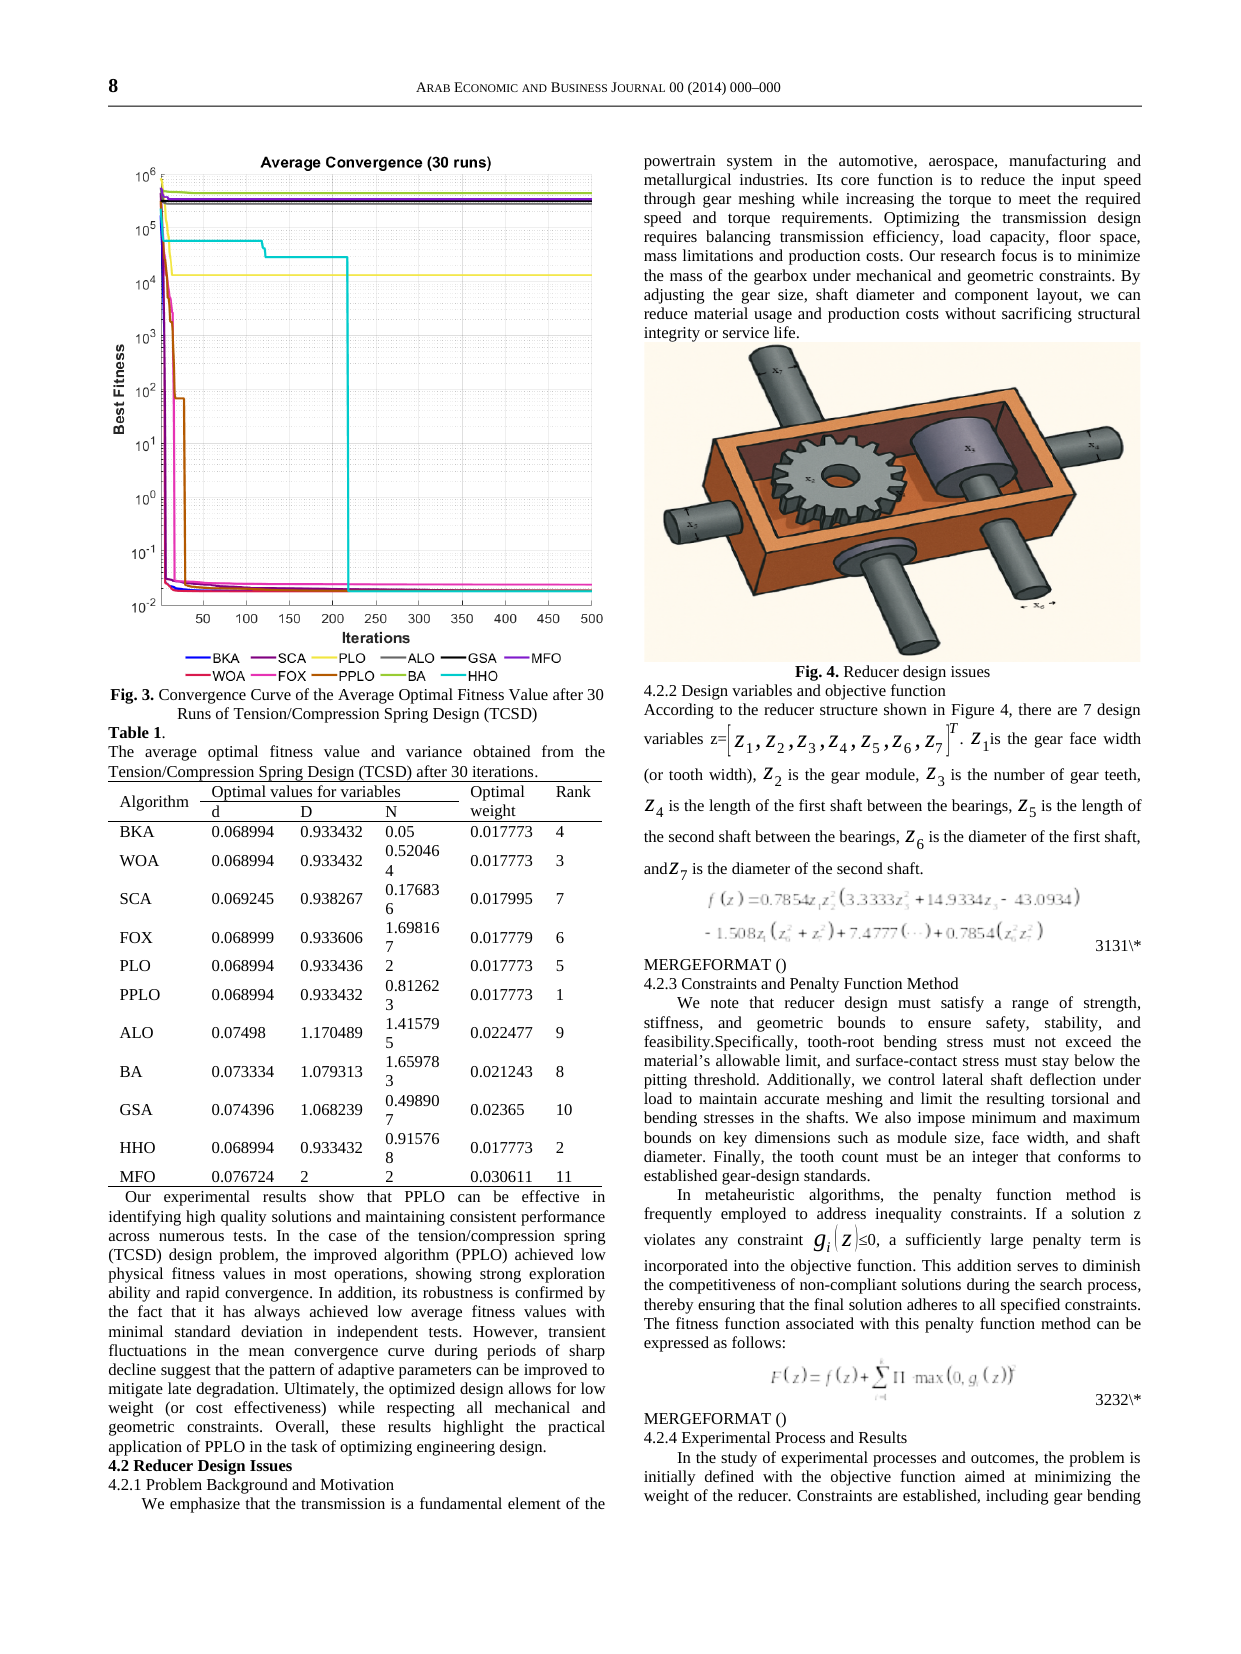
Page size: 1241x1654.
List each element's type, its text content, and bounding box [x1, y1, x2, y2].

text The average optimal fitness value and variance obtained from the Tension/Compression Spring Design (TCSD) after 30 iterations. [108, 742, 606, 781]
table_cell MFO [108, 1167, 200, 1186]
table_cell 0.933432 [289, 841, 374, 879]
table_cell 0.520464 [374, 841, 459, 879]
table_cell 0.017779 [459, 918, 544, 956]
table_cell 0.022477 [459, 1014, 544, 1052]
table_cell 0.017773 [459, 956, 544, 975]
table_cell 0.076724 [200, 1167, 289, 1186]
table_cell 0.017773 [459, 822, 544, 841]
table_cell 1.170489 [289, 1014, 374, 1052]
table_cell 2 [289, 1167, 374, 1186]
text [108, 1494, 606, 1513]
table_cell 9 [544, 1014, 602, 1052]
table_cell 11 [544, 1167, 602, 1186]
table_cell BA [108, 1052, 200, 1090]
table_cell 0.07498 [200, 1014, 289, 1052]
text 4.2.4 Experimental Process and Results [643, 1428, 1142, 1447]
table_cell 0.812623 [374, 975, 459, 1014]
table_cell 0.05 [374, 822, 459, 841]
text In metaheuristic algorithms, the penalty function method is frequently employed to address inequality constraints. If a solution z violates any constraint ≤0, a sufficiently large penalty term is incorporated into the objective function. This addition serves to diminish the competitiveness of non-compliant solutions during the search process, thereby ensuring that the final solution adheres to all specified constraints. The fitness function associated with this penalty function method can be expressed as follows: [643, 1185, 1142, 1352]
picture [108, 150, 607, 685]
table_cell 3 [544, 841, 602, 879]
table_cell 0.074396 [200, 1090, 289, 1129]
text 4.2.2 Design variables and objective function [643, 681, 1142, 700]
text Fig. 4. Reducer design issues [643, 662, 1142, 681]
table_cell 0.030611 [459, 1167, 544, 1186]
table_cell 0.017773 [459, 841, 544, 879]
table_cell 1.659783 [374, 1052, 459, 1090]
table_cell 0.068999 [200, 918, 289, 956]
table_cell 2 [544, 1129, 602, 1167]
table_cell HHO [108, 1129, 200, 1167]
table_header Optimal weight [459, 782, 544, 821]
text 4.2.1 Problem Background and Motivation [108, 1475, 606, 1494]
table_cell 1 [544, 975, 602, 1014]
table_cell 8 [544, 1052, 602, 1090]
table_header Algorithm [108, 782, 200, 821]
table_cell 0.069245 [200, 880, 289, 918]
text We note that reducer design must satisfy a range of strength, stiffness, and geometric bounds to ensure safety, stability, and feasibility.Specifically, tooth-root bending stress must not exceed the material’s allowable limit, and surface-contact stress must stay below the pitting threshold. Additionally, we control lateral shaft deflection under load to maintain accurate meshing and limit the resulting torsional and bending stresses in the shafts. We also impose minimum and maximum bounds on key dimensions such as module size, face width, and shaft diameter. Finally, the tooth count must be an integer that conforms to established gear-design standards. [643, 993, 1142, 1185]
table_cell 5 [544, 956, 602, 975]
table_cell ALO [108, 1014, 200, 1052]
table_cell FOX [108, 918, 200, 956]
table_cell BKA [108, 822, 200, 841]
table_cell PPLO [108, 975, 200, 1014]
table_cell 0.068994 [200, 1129, 289, 1167]
table_cell 0.938267 [289, 880, 374, 918]
table_cell 7 [544, 880, 602, 918]
text Our experimental results show that PPLO can be effective in identifying high quality solutions and maintaining consistent performance across numerous tests. In the case of the tension/compression spring (TCSD) design problem, the improved algorithm (PPLO) achieved low physical fitness values in most operations, showing strong exploration ability and rapid convergence. In addition, its robustness is confirmed by the fact that it has always achieved low average fitness values with minimal standard deviation in independent tests. However, transient fluctuations in the mean convergence curve during periods of sharp decline suggest that the pattern of adaptive parameters can be improved to mitigate late degradation. Ultimately, the optimized design allows for low weight (or cost effectiveness) while respecting all mechanical and geometric constraints. Overall, these results highlight the practical application of PPLO in the task of optimizing engineering design. [108, 1187, 606, 1456]
table_cell 1.415795 [374, 1014, 459, 1052]
table_cell 0.933432 [289, 1129, 374, 1167]
table_cell 1.068239 [289, 1090, 374, 1129]
table_cell 0.933432 [289, 822, 374, 841]
table_cell 0.068994 [200, 956, 289, 975]
text Fig. 3. Convergence Curve of the Average Optimal Fitness Value after 30 Runs of Tension/Compression Spring Design (TCSD) [108, 685, 606, 723]
table_cell 0.017773 [459, 975, 544, 1014]
table_cell 0.073334 [200, 1052, 289, 1090]
table_cell GSA [108, 1090, 200, 1129]
table_cell 0.02365 [459, 1090, 544, 1129]
table_cell 0.176836 [374, 880, 459, 918]
table_cell 0.017995 [459, 880, 544, 918]
table_cell 0.933436 [289, 956, 374, 975]
table_cell 0.068994 [200, 822, 289, 841]
text Table 1. [108, 723, 606, 742]
picture [643, 342, 1141, 662]
table_cell 10 [544, 1090, 602, 1129]
text We emphasize that the transmission is a fundamental element of the powertrain system in the automotive, aerospace, manufacturing and metallurgical industries. Its core function is to reduce the input speed through gear meshing while increasing the torque to meet the required speed and torque requirements. Optimizing the transmission design requires balancing transmission efficiency, load capacity, floor space, mass limitations and production costs. Our research focus is to minimize the mass of the gearbox under mechanical and geometric constraints. By adjusting the gear size, shaft diameter and component layout, we can reduce material usage and production costs without sacrificing structural integrity or service life. [643, 150, 1142, 342]
table_cell 0.933606 [289, 918, 374, 956]
text 4.2 Reducer Design Issues [108, 1456, 606, 1475]
table_cell 0.017773 [459, 1129, 544, 1167]
table_cell 1.698167 [374, 918, 459, 956]
table_cell 6 [544, 918, 602, 956]
text 4.2.3 Constraints and Penalty Function Method [643, 974, 1142, 993]
table_cell 0.021243 [459, 1052, 544, 1090]
table_header Optimal values for variables [200, 782, 459, 801]
table_header Rank [544, 782, 602, 821]
table_cell 1.079313 [289, 1052, 374, 1090]
table_cell 4 [544, 822, 602, 841]
table_cell 0.498907 [374, 1090, 459, 1129]
table_cell 0.068994 [200, 975, 289, 1014]
text According to the reducer structure shown in Figure 4, there are 7 design variables z=. is the gear face width (or tooth width), is the gear module, is the number of gear teeth, is the length of the first shaft between the bearings, is the length of the second shaft between the bearings, is the diameter of the first shaft, and is the diameter of the second shaft. [643, 700, 1142, 884]
table_cell N [374, 802, 459, 821]
table_cell PLO [108, 956, 200, 975]
table_cell 2 [374, 956, 459, 975]
table_cell 2 [374, 1167, 459, 1186]
table_cell d [200, 802, 289, 821]
table_cell D [289, 802, 374, 821]
table_cell 0.068994 [200, 841, 289, 879]
table_cell SCA [108, 880, 200, 918]
table_cell 0.933432 [289, 975, 374, 1014]
table_cell WOA [108, 841, 200, 879]
table_cell 0.915768 [374, 1129, 459, 1167]
